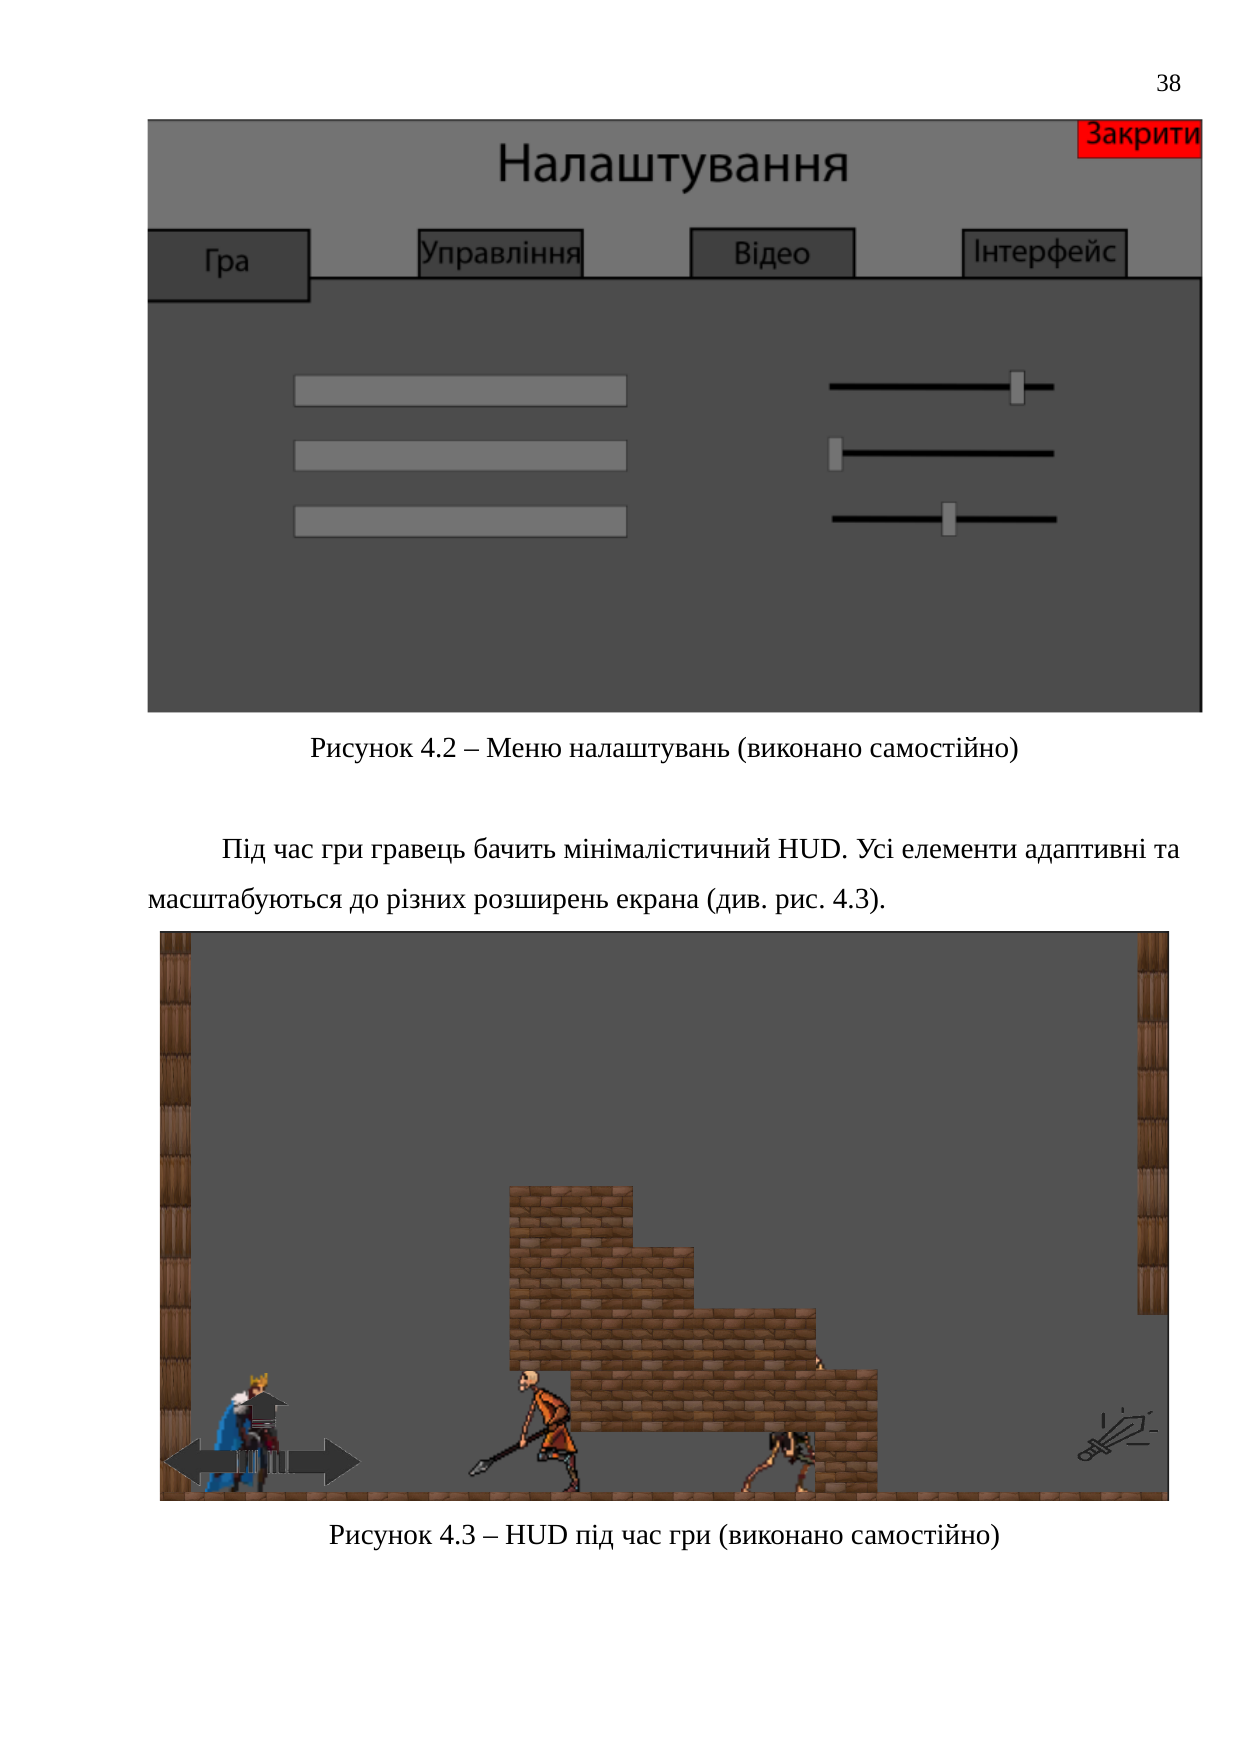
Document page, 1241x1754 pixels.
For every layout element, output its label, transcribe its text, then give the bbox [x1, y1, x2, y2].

text Рисунок 4.3 – HUD під час гри (виконано самостійно) [148, 1517, 1181, 1551]
text Під час гри гравець бачить мінімалістичний HUD. Усі елементи адаптивні та масштабуються до різних розширень екрана (див. рис. 4.3). [148, 831, 1181, 915]
picture [147, 118, 1204, 714]
text Рисунок 4.2 – Меню налаштувань (виконано самостійно) [148, 730, 1181, 764]
picture [159, 931, 1170, 1501]
